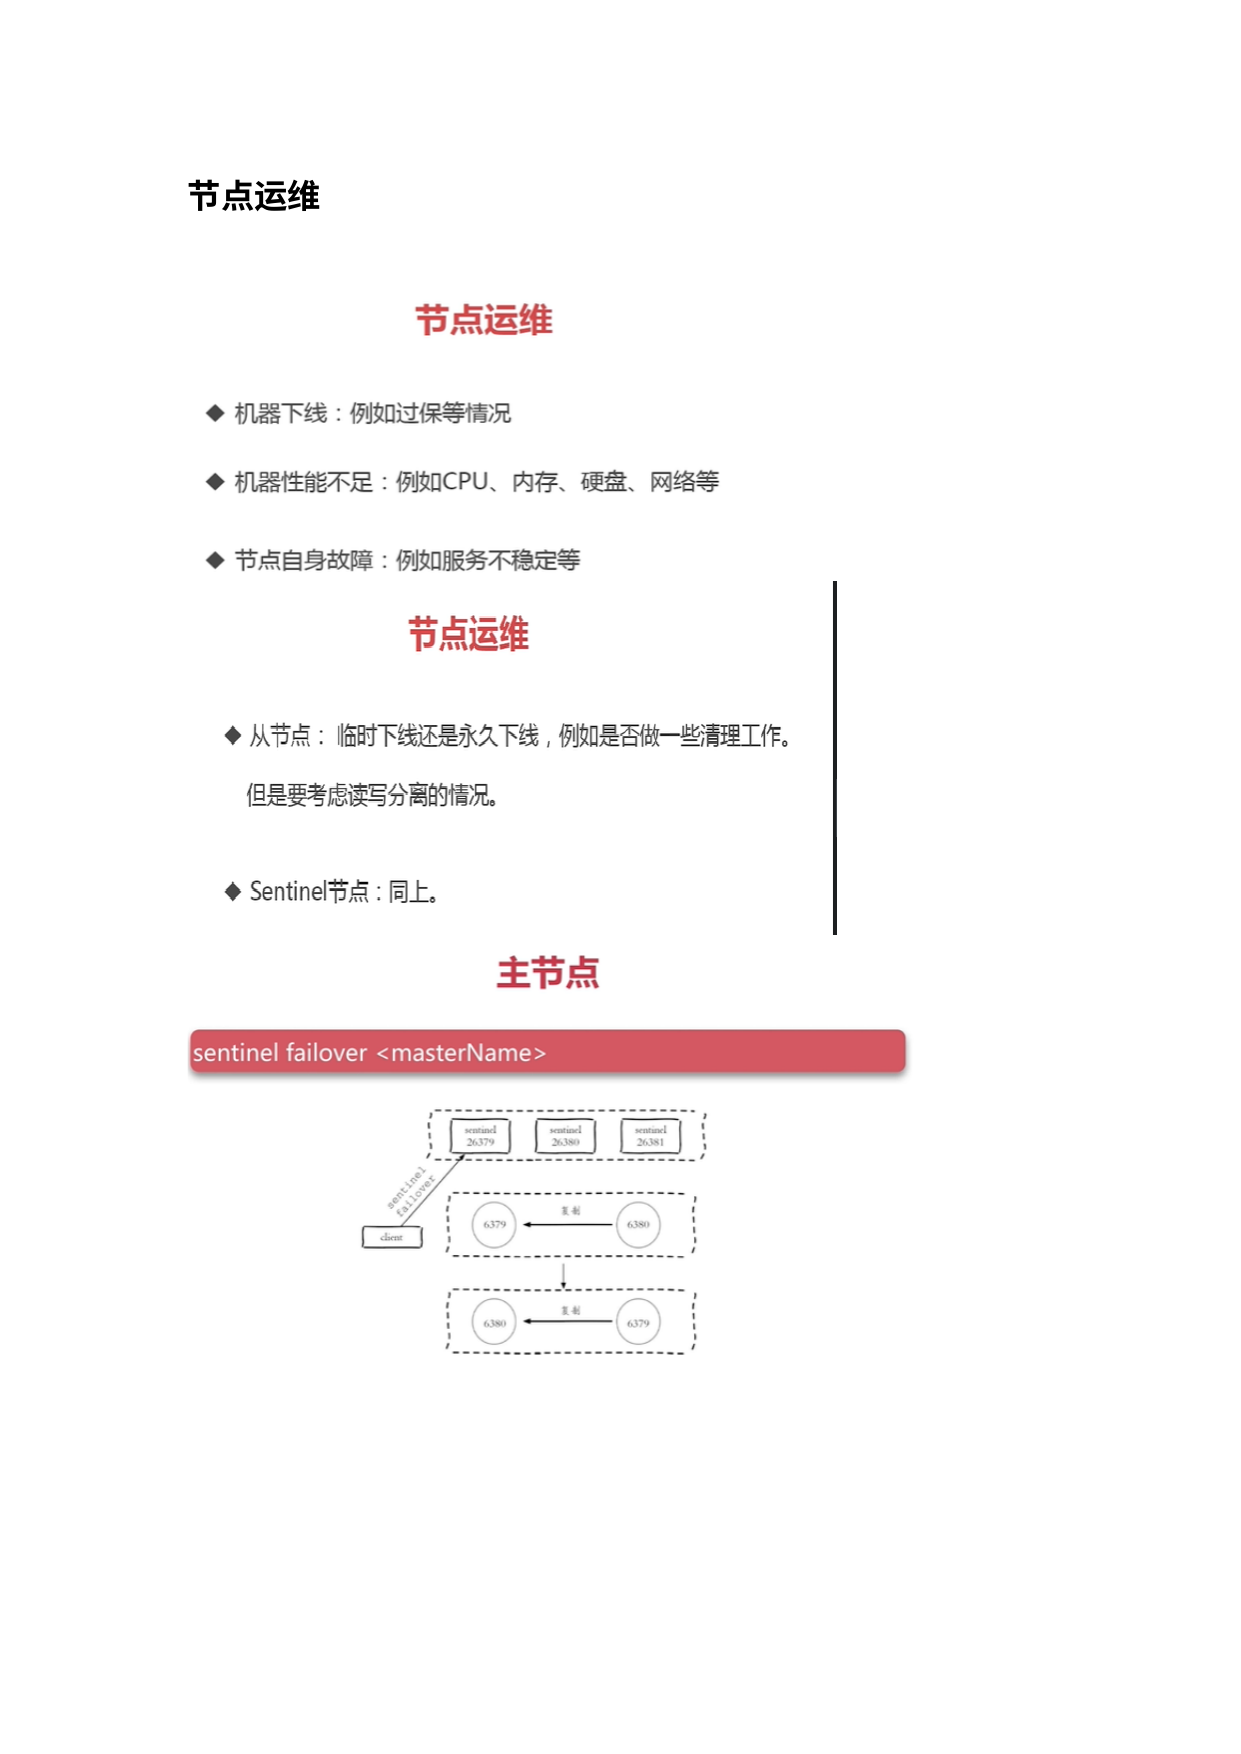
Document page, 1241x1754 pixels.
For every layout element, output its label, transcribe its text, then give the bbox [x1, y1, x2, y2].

subtitle 节点运维 [187, 162, 1053, 227]
picture [187, 289, 837, 935]
picture [187, 938, 915, 1359]
